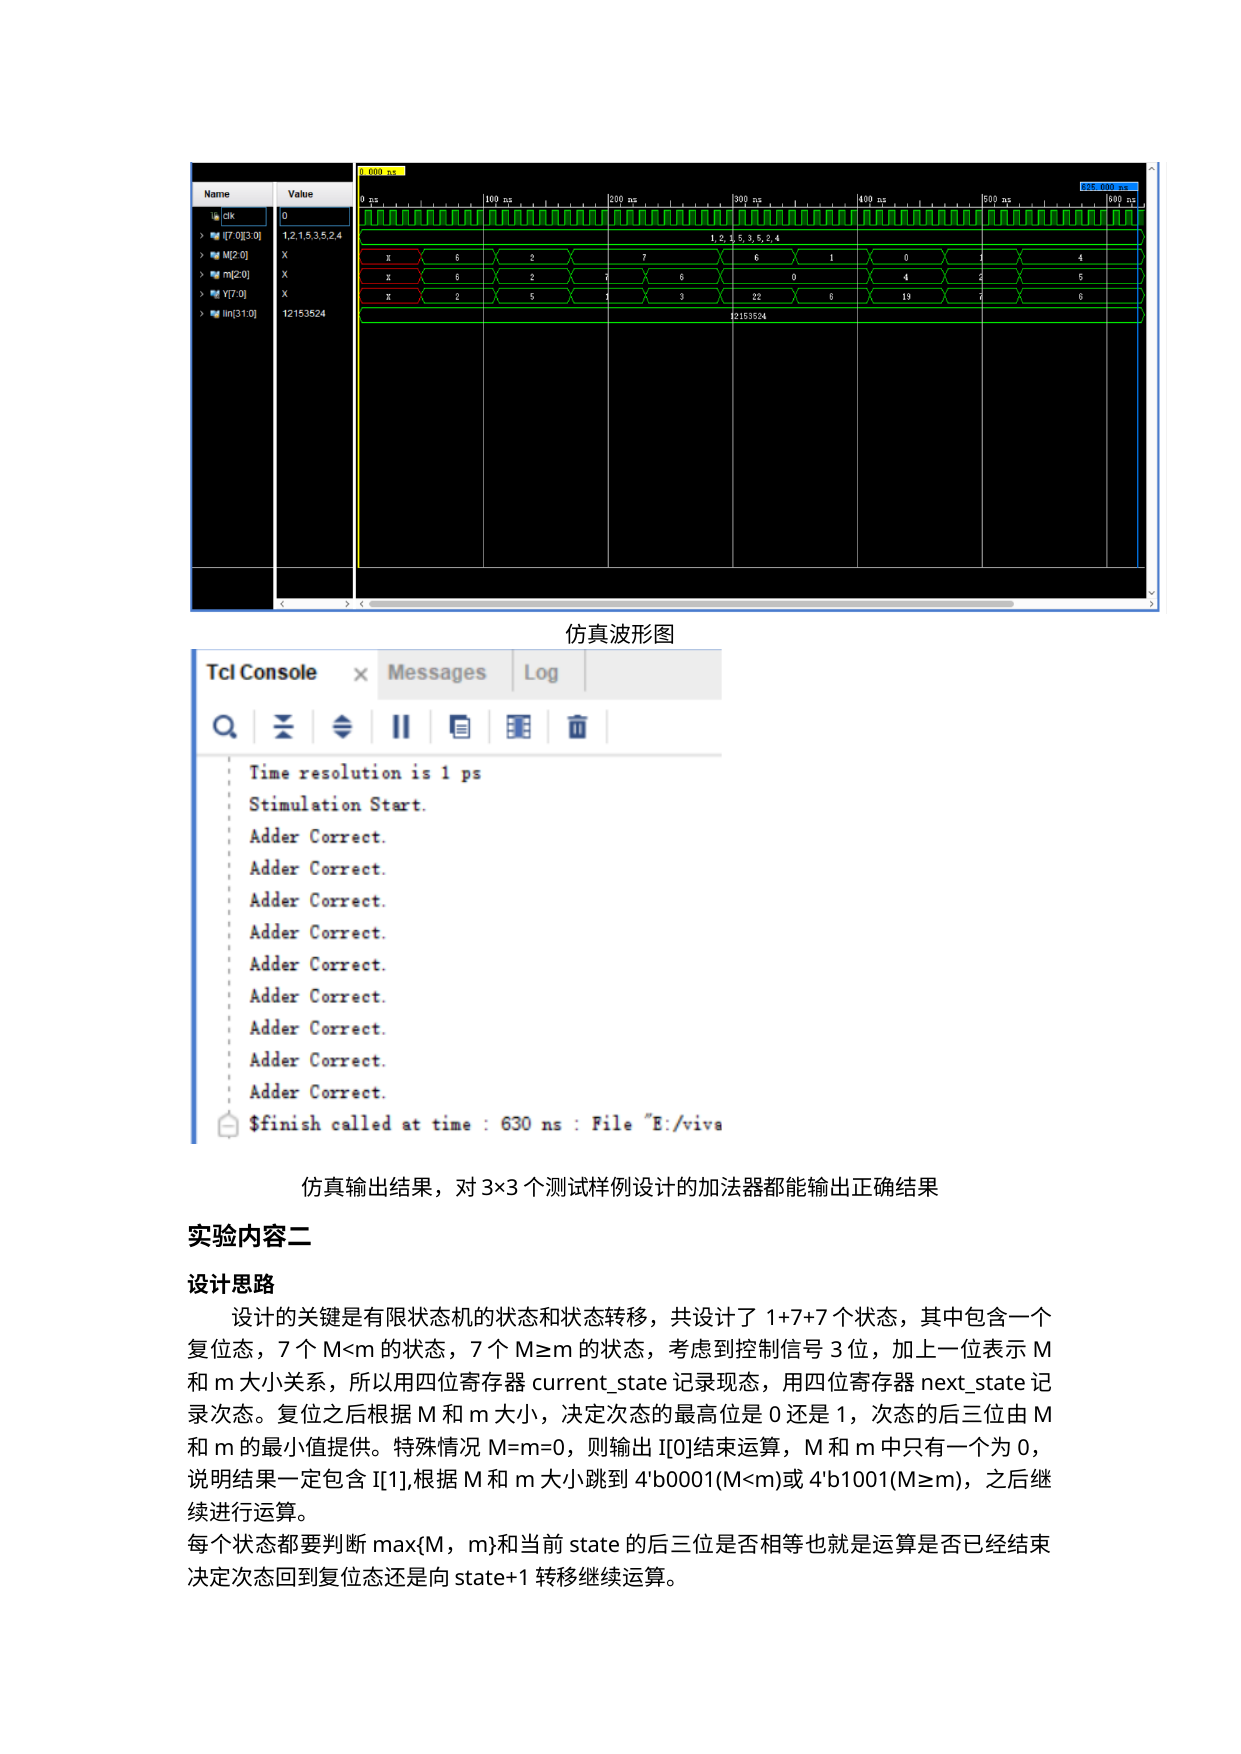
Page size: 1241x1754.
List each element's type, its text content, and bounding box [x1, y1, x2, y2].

text 每个状态都要判断max{M，m}和当前state的后三位是否相等也就是运算是否已经结束决定次态回到复位态还是向state+1转移继续运算。 [187, 1527, 1053, 1592]
text 仿真输出结果，对3×3个测试样例设计的加法器都能输出正确结果 [187, 1169, 1053, 1202]
text 仿真波形图 [187, 617, 1053, 649]
text 设计思路 [187, 1267, 1053, 1299]
text 实验内容二 [187, 1202, 1053, 1267]
picture [187, 649, 722, 1144]
picture [187, 162, 1167, 614]
text 设计的关键是有限状态机的状态和状态转移，共设计了1+7+7个状态，其中包含一个复位态，7个M<m的状态，7个M≥m的状态，考虑到控制信号3位，加上一位表示M和m大小关系，所以用四位寄存器current_state记录现态，用四位寄存器next_state记录次态。复位之后根据M和m大小，决定次态的最高位是0还是1，次态的后三位由M和m的最小值提供。特殊情况M=m=0，则输出I[0]结束运算，M和m中只有一个为0，说明结果一定包含I[1],根据M和m大小跳到4'b0001(M<m)或4'b1001(M≥m)，之后继续进行运算。 [187, 1299, 1053, 1527]
